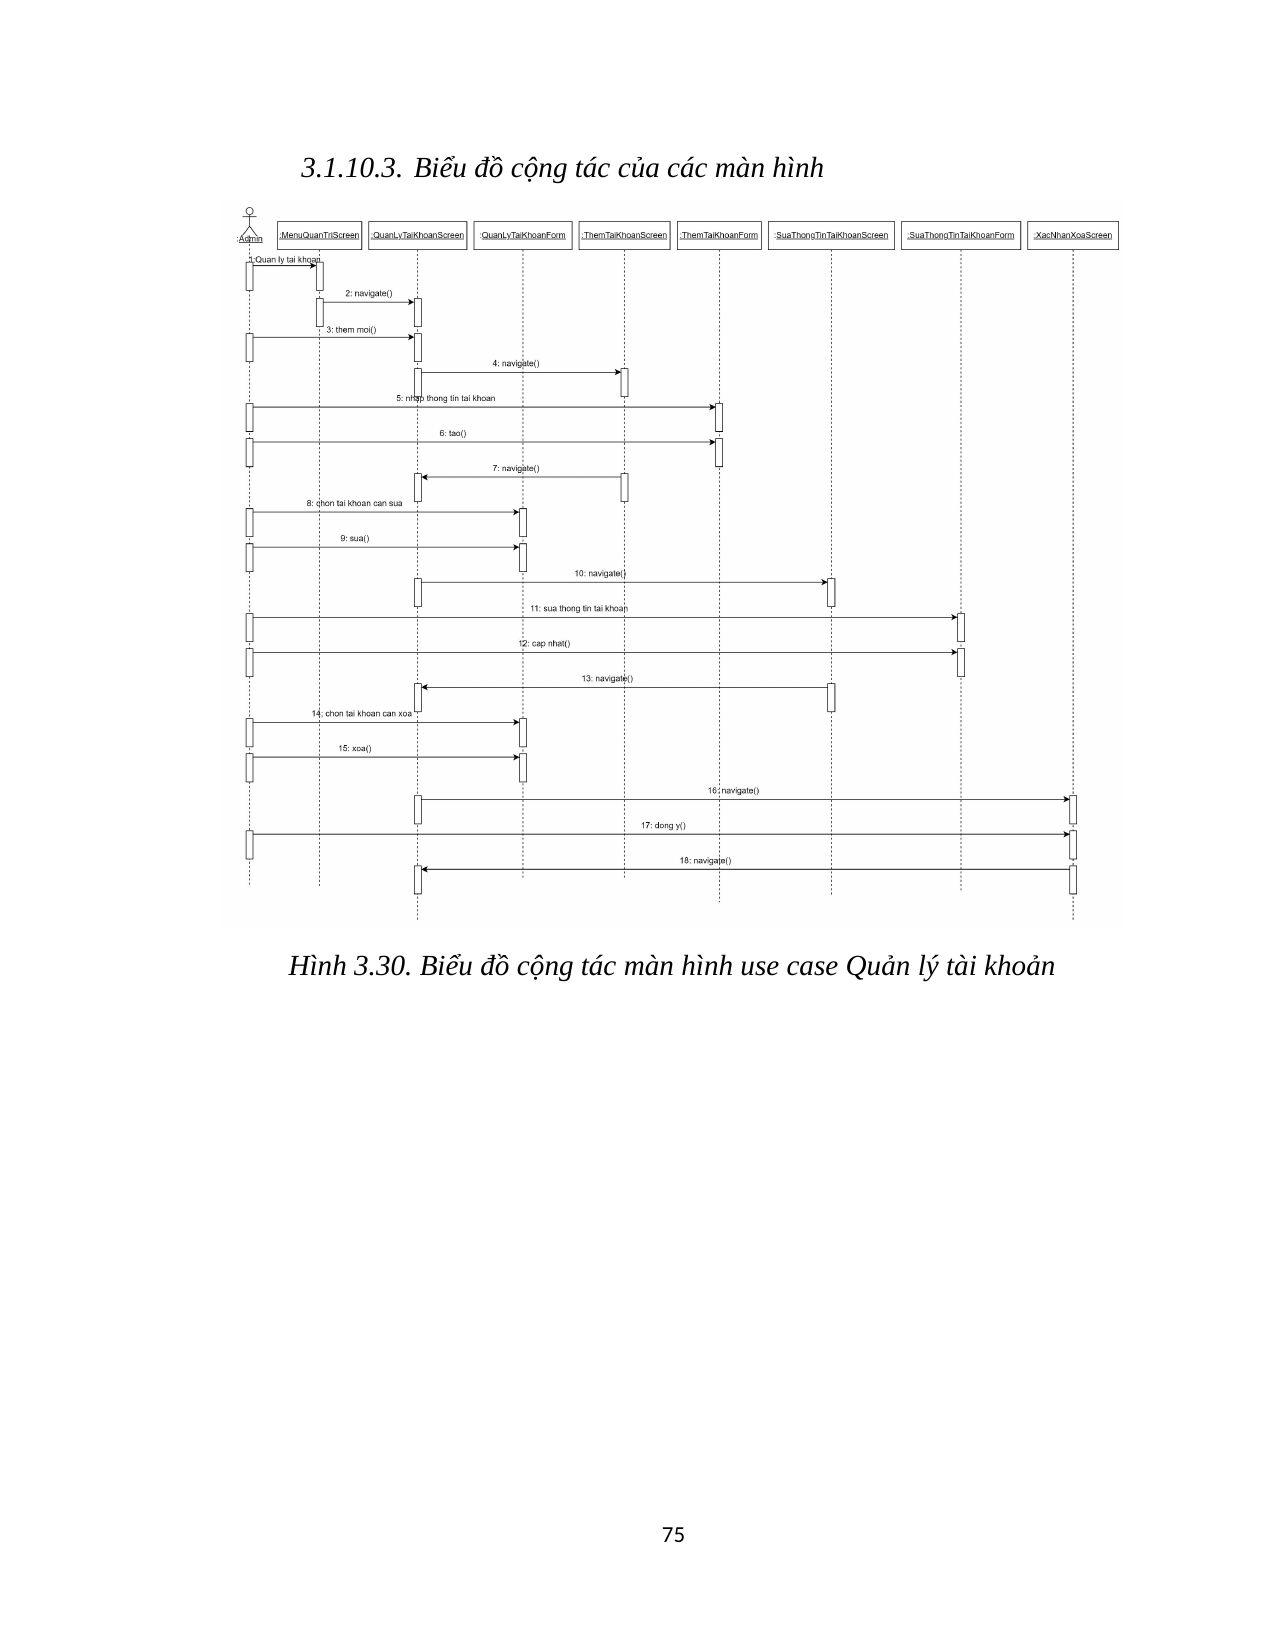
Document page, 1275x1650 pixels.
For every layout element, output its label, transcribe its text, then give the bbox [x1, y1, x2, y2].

picture [221, 200, 1125, 929]
text Hình 3.30. Biểu đồ cộng tác màn hình use case Quản lý tài khoản [222, 948, 1125, 981]
subtitle Biểu đồ cộng tác của các màn hình [301, 150, 1125, 183]
